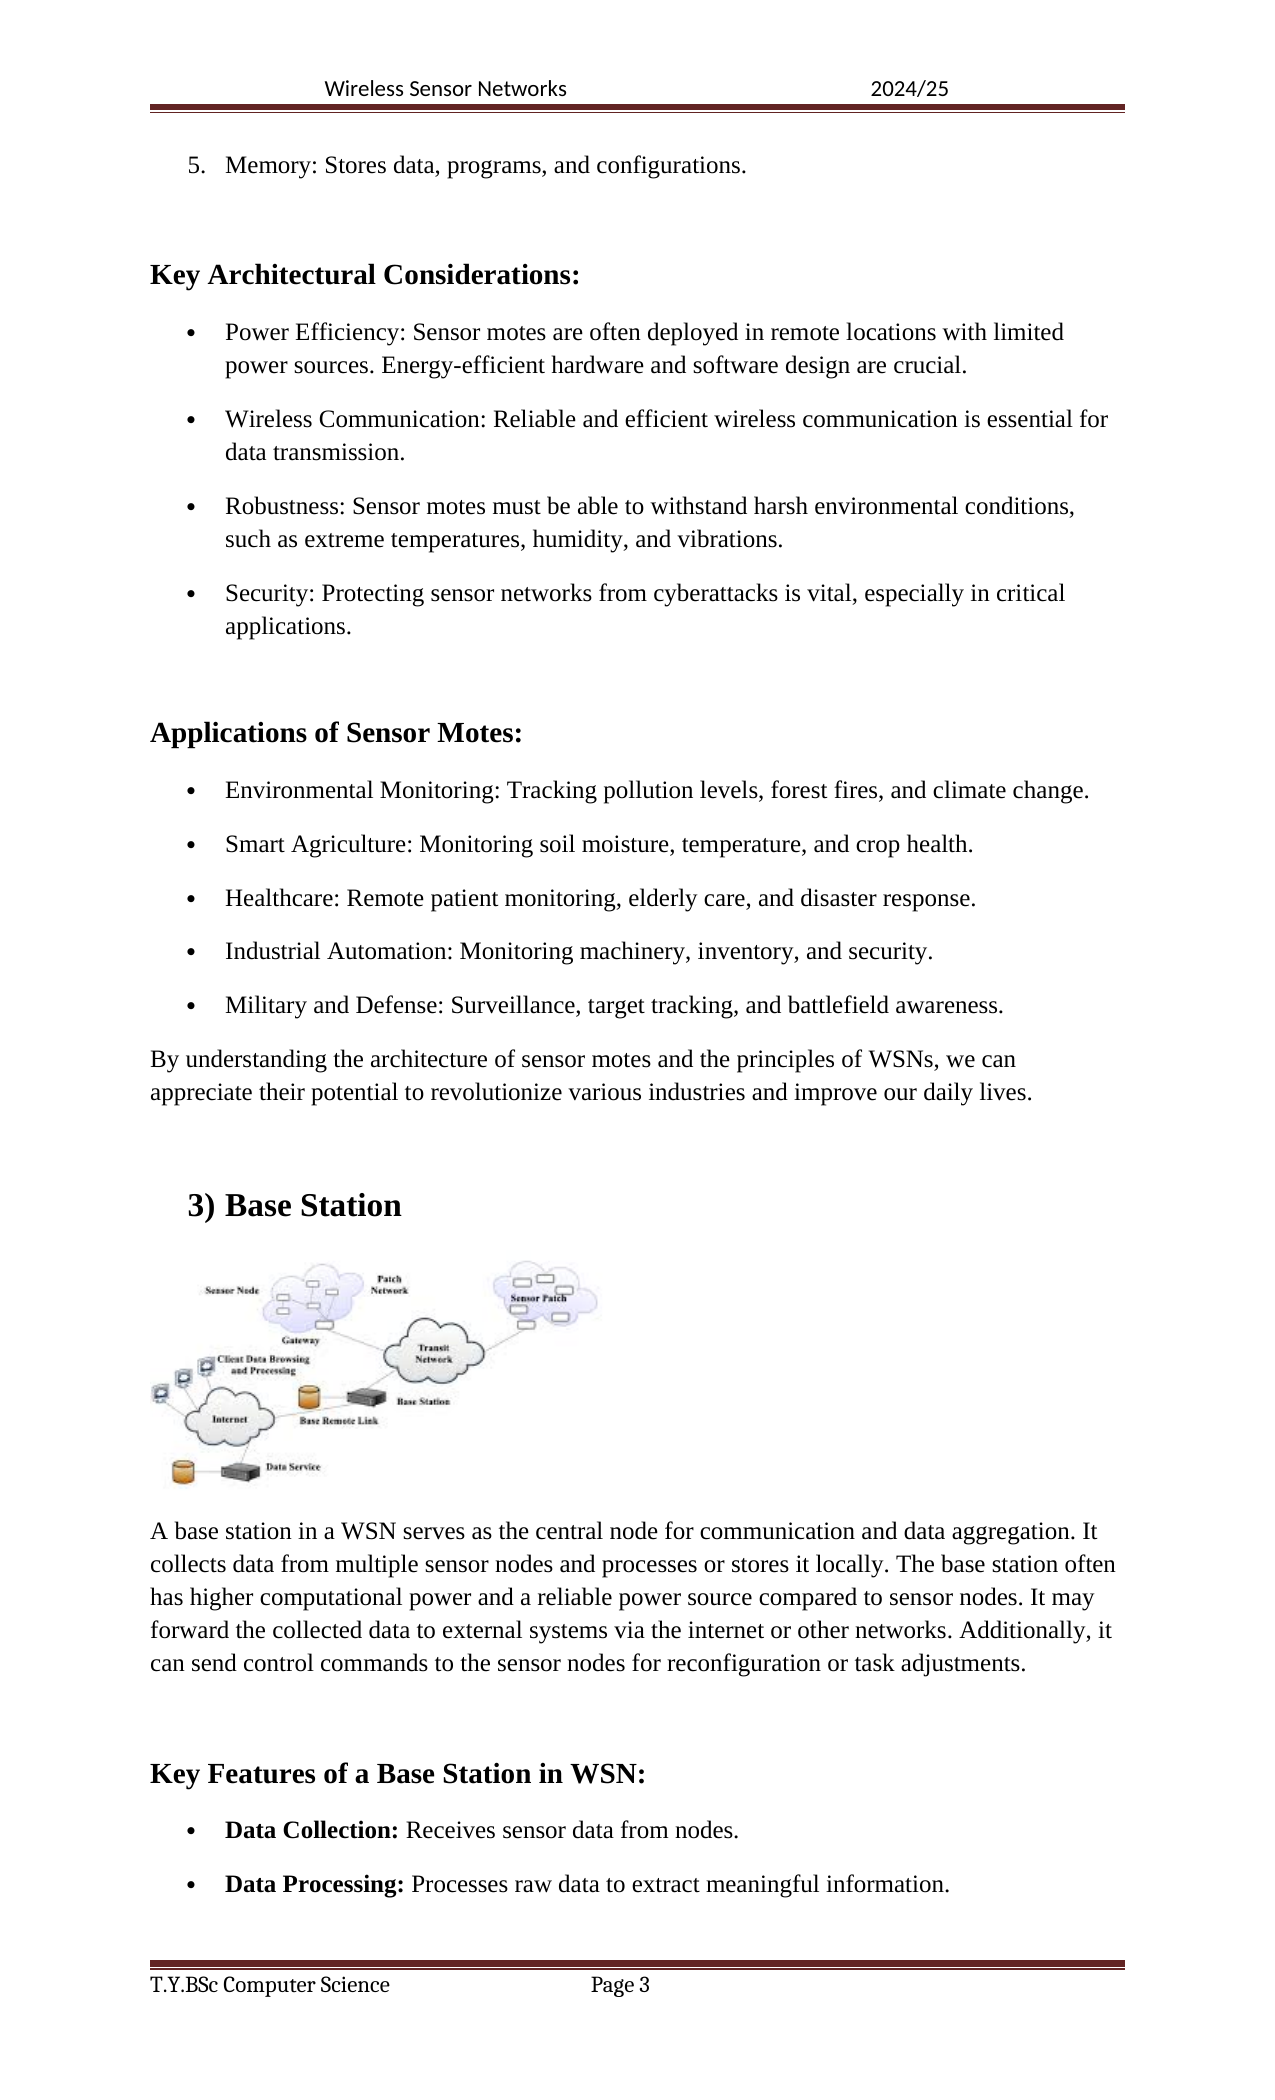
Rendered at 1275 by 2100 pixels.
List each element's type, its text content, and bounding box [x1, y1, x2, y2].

picture [150, 1250, 614, 1492]
list Data Processing: Processes raw data to extract meaningful information. [187, 1869, 1125, 1898]
list Robustness: Sensor motes must be able to withstand harsh environmental conditions, such as extreme temperatures, humidity, and vibrations. [187, 491, 1125, 553]
text Key Features of a Base Station in WSN: [150, 1756, 1125, 1789]
text Key Architectural Considerations: [150, 258, 1125, 291]
list Security: Protecting sensor networks from cyberattacks is vital, especially in critical applications. [187, 578, 1125, 639]
list Healthcare: Remote patient monitoring, elderly care, and disaster response. [187, 883, 1125, 911]
list Smart Agriculture: Monitoring soil moisture, temperature, and crop health. [187, 829, 1125, 858]
text A base station in a WSN serves as the central node for communication and data aggregation. It collects data from multiple sensor nodes and processes or stores it locally. The base station often has higher computational power and a reliable power source compared to sensor nodes. It may forward the collected data to external systems via the internet or other networks. Additionally, it can send control commands to the sensor nodes for reconfiguration or task adjustments. [150, 1516, 1125, 1677]
list Base Station [187, 1185, 1125, 1223]
text Applications of Sensor Motes: [150, 716, 1125, 749]
list Military and Defense: Surveillance, target tracking, and battlefield awareness. [187, 990, 1125, 1019]
list Environmental Monitoring: Tracking pollution levels, forest fires, and climate change. [187, 775, 1125, 804]
list Power Efficiency: Sensor motes are often deployed in remote locations with limited power sources. Energy-efficient hardware and software design are crucial. [187, 317, 1125, 379]
text By understanding the architecture of sensor motes and the principles of WSNs, we can appreciate their potential to revolutionize various industries and improve our daily lives. [150, 1044, 1125, 1106]
list Wireless Communication: Reliable and efficient wireless communication is essential for data transmission. [187, 404, 1125, 466]
list Industrial Automation: Monitoring machinery, inventory, and security. [187, 937, 1125, 965]
list Memory: Stores data, programs, and configurations. [187, 150, 1125, 179]
list Data Collection: Receives sensor data from nodes. [187, 1815, 1125, 1844]
